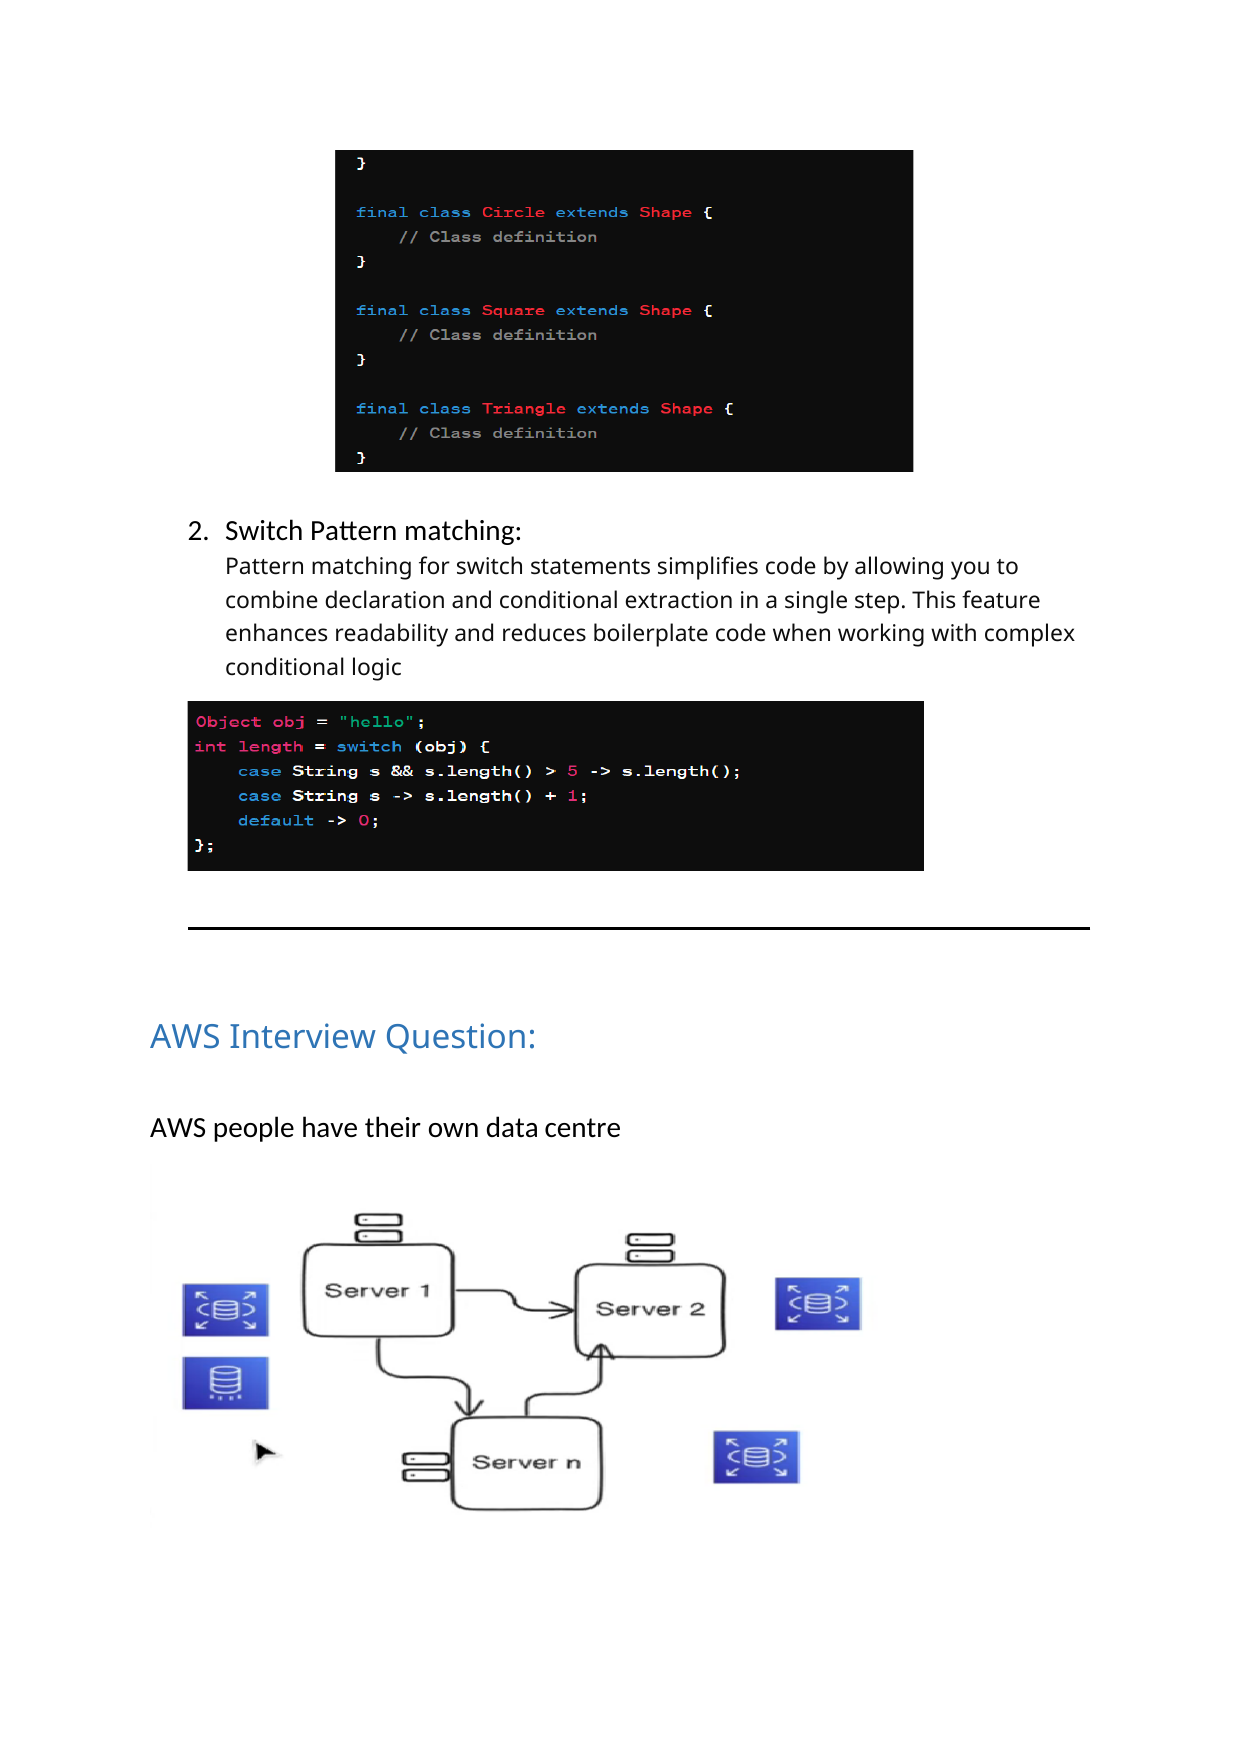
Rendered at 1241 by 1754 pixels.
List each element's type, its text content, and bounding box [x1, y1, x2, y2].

picture [225, 150, 914, 472]
text AWS people have their own data centre [150, 1109, 1090, 1145]
picture [150, 1164, 882, 1538]
list Switch Pattern matching: Pattern matching for switch statements simplifies code by allowing you to combine declaration and conditional extraction in a single step. This feature enhances readability and reduces boilerplate code when working with complex conditional logic [187, 512, 1090, 682]
picture [187, 701, 924, 871]
subtitle AWS Interview Question: [150, 1013, 1090, 1059]
